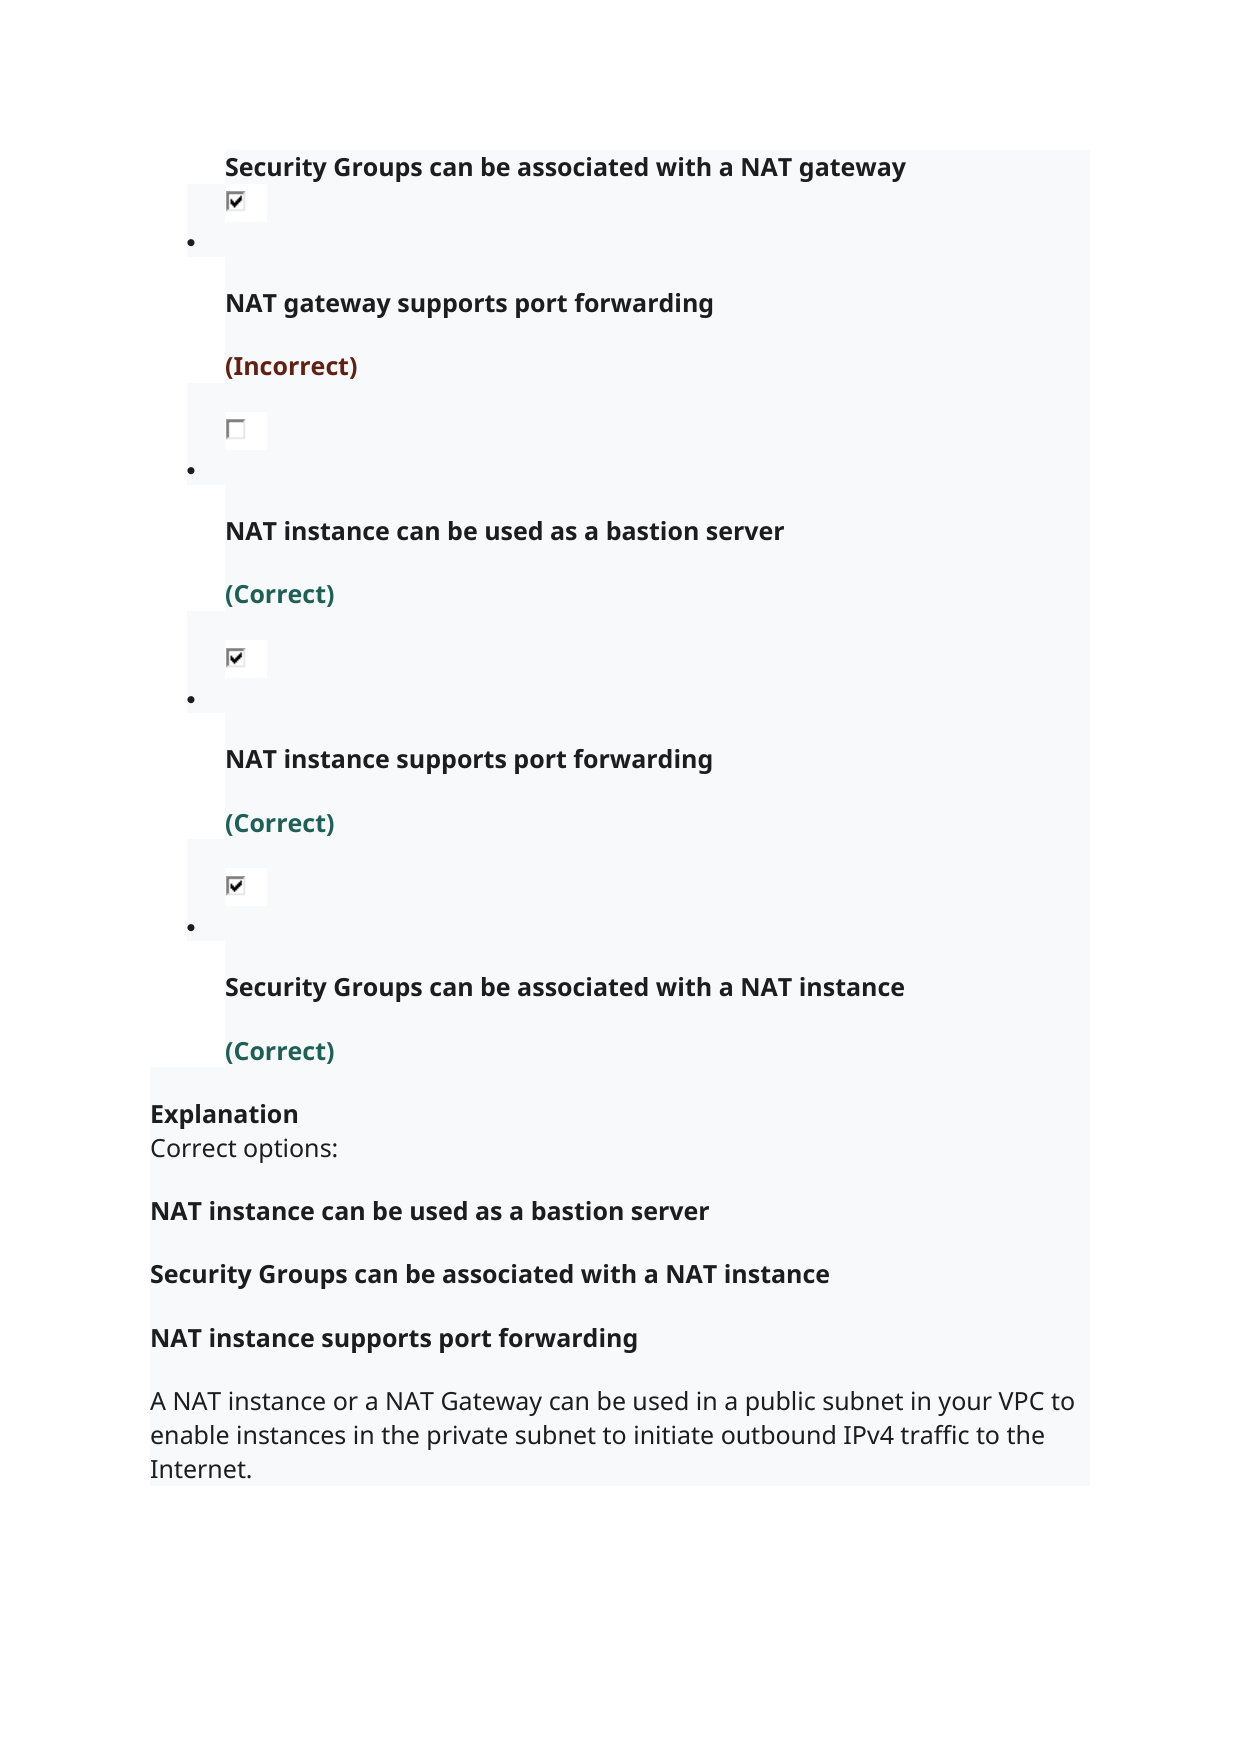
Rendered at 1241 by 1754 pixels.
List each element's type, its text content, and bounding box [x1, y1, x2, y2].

text (Correct) [225, 1033, 1090, 1067]
text Correct options: [150, 1131, 1090, 1165]
text Security Groups can be associated with a NAT instance [225, 970, 1090, 1004]
text Explanation [150, 1097, 1090, 1131]
text NAT instance can be used as a bastion server [150, 1194, 1090, 1228]
text NAT instance supports port forwarding [225, 742, 1090, 776]
text NAT instance supports port forwarding [150, 1320, 1090, 1354]
text NAT gateway supports port forwarding [225, 286, 1090, 320]
text Security Groups can be associated with a NAT gateway [225, 150, 1090, 184]
text (Correct) [225, 805, 1090, 839]
text (Correct) [225, 577, 1090, 611]
text Security Groups can be associated with a NAT instance [150, 1257, 1090, 1291]
text A NAT instance or a NAT Gateway can be used in a public subnet in your VPC to enable instances in the private subnet to initiate outbound IPv4 traffic to the Internet. [150, 1383, 1090, 1486]
text NAT instance can be used as a bastion server [225, 514, 1090, 548]
text (Incorrect) [225, 349, 1090, 383]
